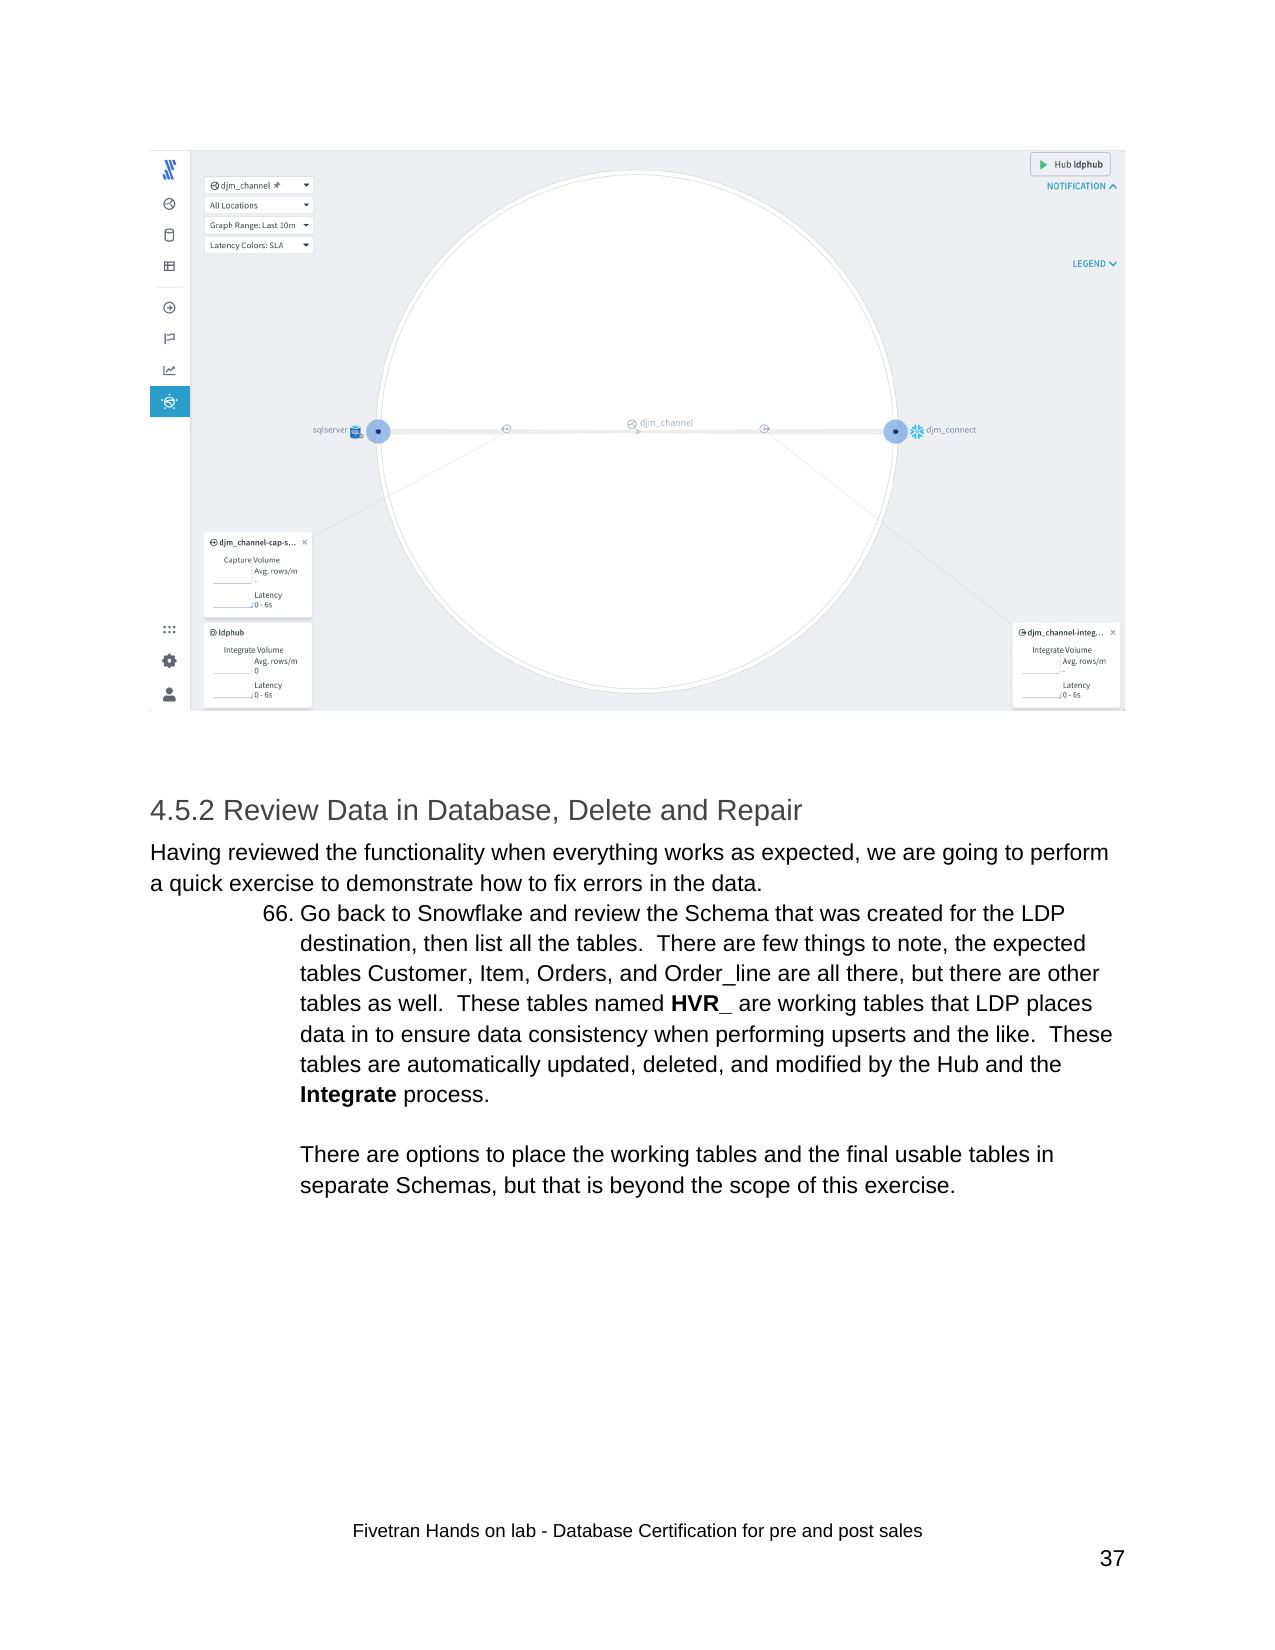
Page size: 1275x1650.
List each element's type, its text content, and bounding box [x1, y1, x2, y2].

list Go back to Snowflake and review the Schema that was created for the LDP destination, then list all the tables. There are few things to note, the expected tables Customer, Item, Orders, and Order_line are all there, but there are other tables as well. These tables named HVR_ are working tables that LDP places data in to ensure data consistency when performing upserts and the like. These tables are automatically updated, deleted, and modified by the Hub and the Integrate process. There are options to place the working tables and the final usable tables in separate Schemas, but that is beyond the scope of this exercise. [262, 900, 1125, 1198]
picture [150, 150, 1125, 711]
subtitle 4.5.2 Review Data in Database, Delete and Repair [150, 711, 1125, 826]
text Having reviewed the functionality when everything works as expected, we are going to perform a quick exercise to demonstrate how to fix errors in the data. [150, 839, 1125, 896]
